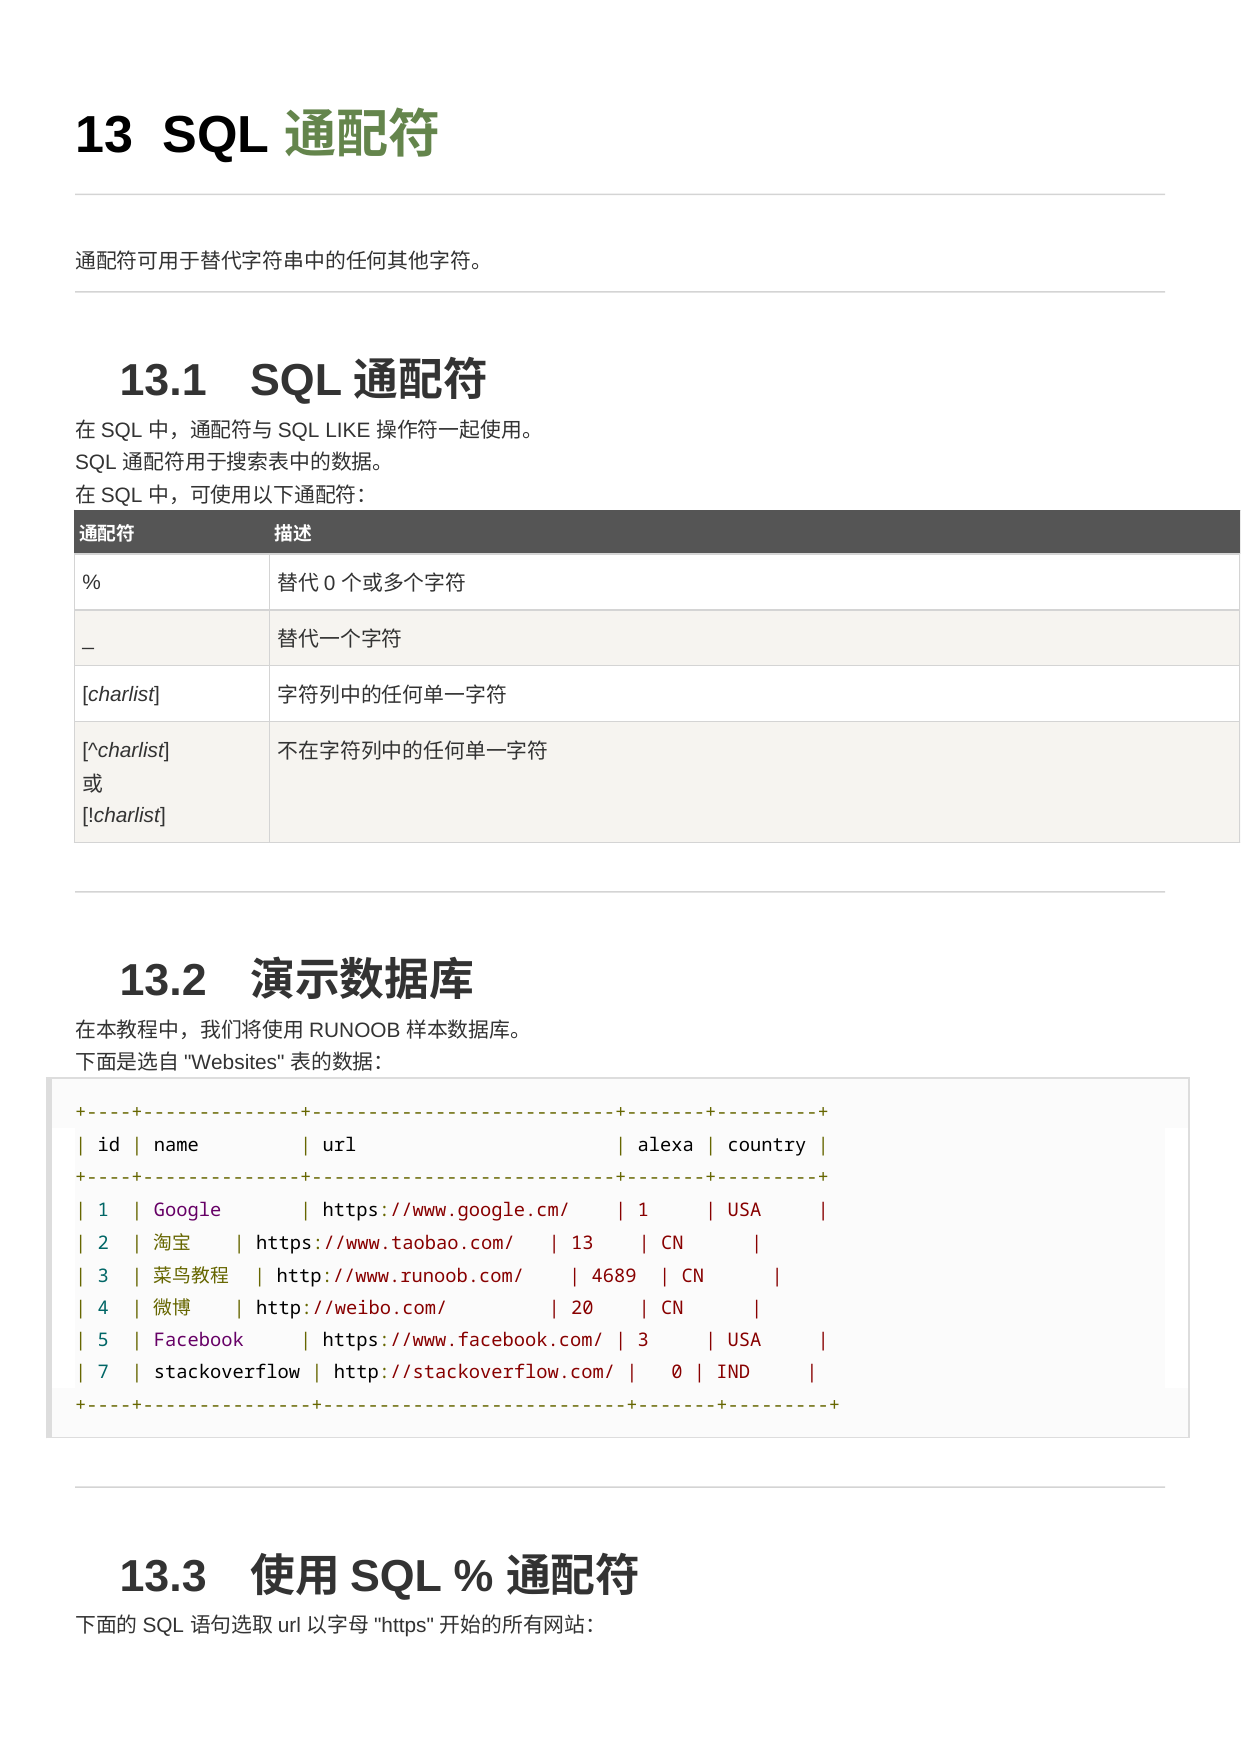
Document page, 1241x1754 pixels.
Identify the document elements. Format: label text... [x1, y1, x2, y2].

text 下面的 SQL 语句选取 url 以字母 "https" 开始的所有网站： [75, 1607, 1165, 1640]
text | 4 | 微博 | http://weibo.com/ | 20 | CN | [75, 1290, 1165, 1323]
table_header 通配符 [75, 511, 269, 553]
table_cell 不在字符列中的任何单一字符 [270, 722, 1239, 842]
text +----+---------------+---------------------------+-------+---------+ [52, 1369, 1188, 1437]
table_cell 字符列中的任何单一字符 [270, 666, 1239, 721]
text 下面是选自 "Websites" 表的数据： [75, 1044, 1165, 1077]
table_header 描述 [270, 511, 1239, 553]
subtitle SQL 通配符 [119, 344, 1165, 409]
text | 3 | 菜鸟教程 | http://www.runoob.com/ | 4689 | CN | [75, 1258, 1165, 1290]
table_cell % [75, 555, 269, 609]
text 在本教程中，我们将使用 RUNOOB 样本数据库。 [75, 1012, 1165, 1044]
text SQL 通配符用于搜索表中的数据。 [75, 444, 1165, 477]
text 在 SQL 中，通配符与 SQL LIKE 操作符一起使用。 [75, 412, 1165, 444]
table_cell [^charlist] 或 [!charlist] [75, 722, 269, 842]
text +----+--------------+---------------------------+-------+---------+ [75, 1160, 1165, 1193]
text 在 SQL 中，可使用以下通配符： [75, 477, 1165, 509]
text | 7 | stackoverflow | http://stackoverflow.com/ | 0 | IND | [75, 1355, 1165, 1369]
text | 1 | Google | https://www.google.cm/ | 1 | USA | [75, 1193, 1165, 1225]
text | 2 | 淘宝 | https://www.taobao.com/ | 13 | CN | [75, 1225, 1165, 1258]
text | 5 | Facebook | https://www.facebook.com/ | 3 | USA | [75, 1323, 1165, 1355]
text | id | name | url | alexa | country | [75, 1128, 1165, 1160]
subtitle 演示数据库 [119, 944, 1165, 1009]
text 通配符可用于替代字符串中的任何其他字符。 [75, 243, 1165, 276]
subtitle SQL 通配符 [75, 81, 1165, 178]
table_cell [charlist] [75, 666, 269, 721]
table_cell 替代 0 个或多个字符 [270, 555, 1239, 609]
text +----+--------------+---------------------------+-------+---------+ [52, 1079, 1188, 1128]
table_cell _ [75, 611, 269, 665]
subtitle 使用 SQL % 通配符 [119, 1539, 1165, 1604]
table_cell 替代一个字符 [270, 611, 1239, 665]
